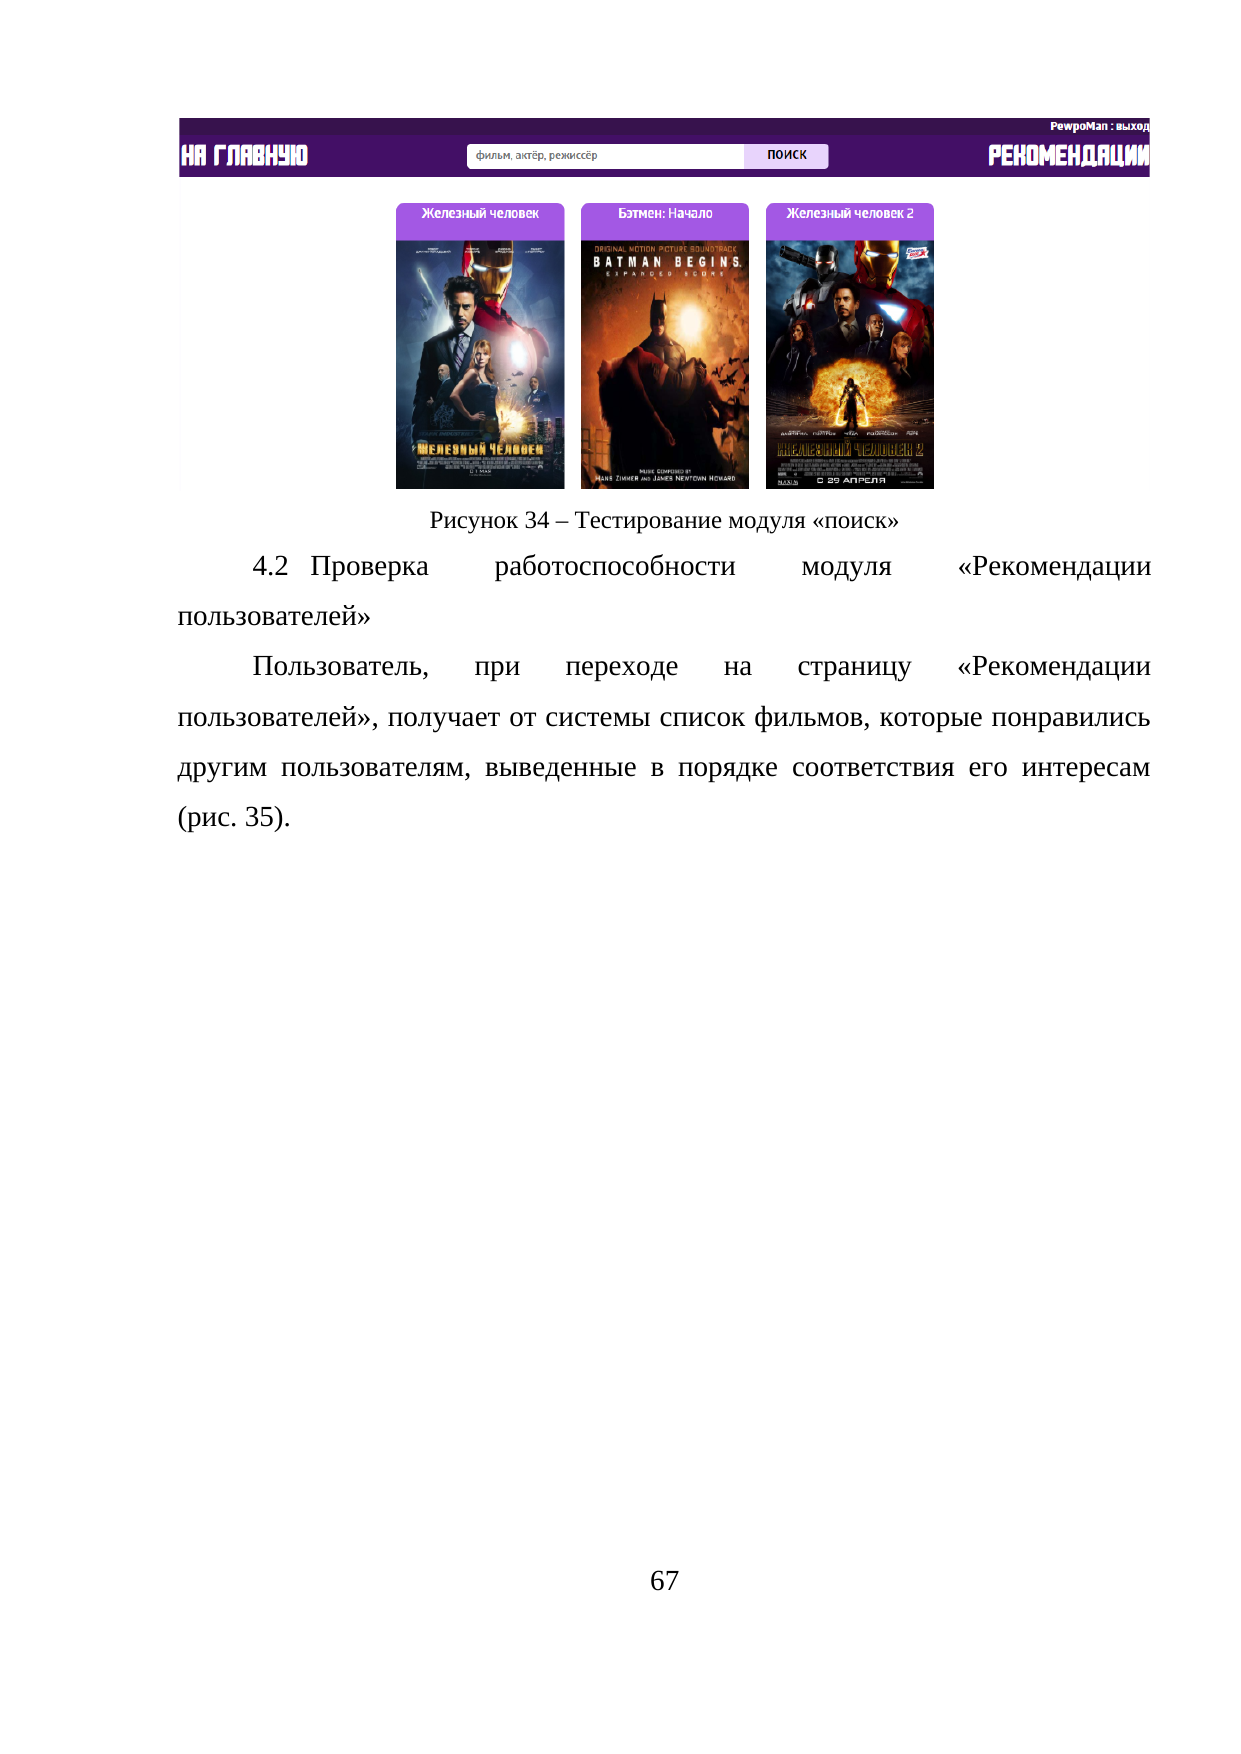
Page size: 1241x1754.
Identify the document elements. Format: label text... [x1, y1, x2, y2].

text Рисунок 34 – Тестирование модуля «поиск» [177, 505, 1152, 533]
subtitle Проверка работоспособности модуля «Рекомендации пользователей» [177, 548, 1152, 632]
text Пользователь, при переходе на страницу «Рекомендации пользователей», получает от системы список фильмов, которые понравились другим пользователям, выведенные в порядке соответствия его интересам (рис. 35). [177, 648, 1152, 833]
picture [179, 118, 1150, 491]
